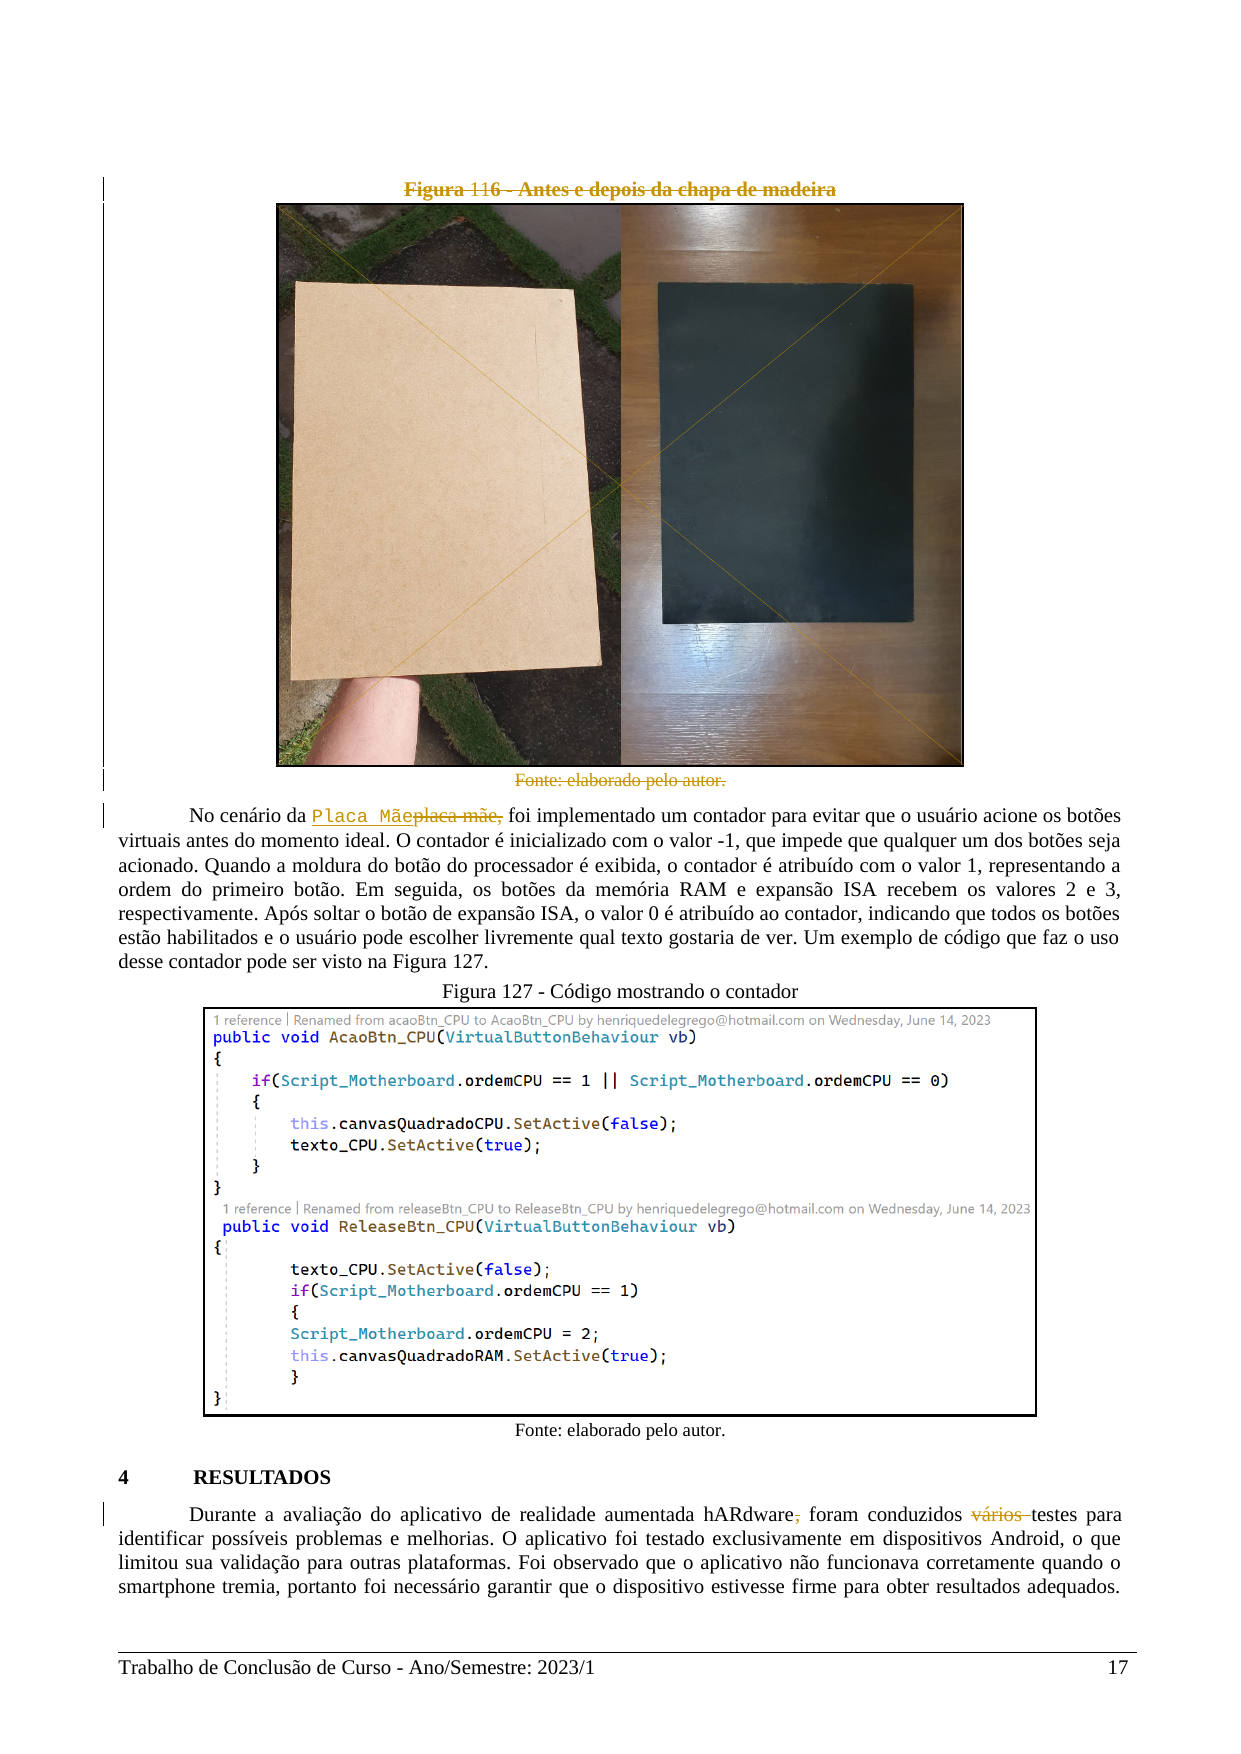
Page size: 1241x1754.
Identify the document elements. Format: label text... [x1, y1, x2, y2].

picture [279, 205, 962, 484]
subtitle RESULTADOS [118, 1465, 1122, 1489]
picture [279, 209, 618, 761]
picture [279, 487, 962, 765]
picture [205, 1009, 1035, 1414]
text No cenário da foi implementado um contador para evitar que o usuário acione os botões virtuais antes do momento ideal. O contador é inicializado com o valor -1, que impede que qualquer um dos botões seja acionado. Quando a moldura do botão do processador é exibida, o contador é atribuído com o valor 1, representando a ordem do primeiro botão. Em seguida, os botões da memória RAM e expansão ISA recebem os valores 2 e 3, respectivamente. Após soltar o botão de expansão ISA, o valor 0 é atribuído ao contador, indicando que todos os botões estão habilitados e o usuário pode escolher livremente qual texto gostaria de ver. Um exemplo de código que faz o uso desse contador pode ser visto na Figura 17. [118, 803, 1122, 973]
text Fonte: elaborado pelo autor. [118, 1419, 1122, 1440]
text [118, 1502, 1122, 1598]
picture [622, 208, 962, 762]
